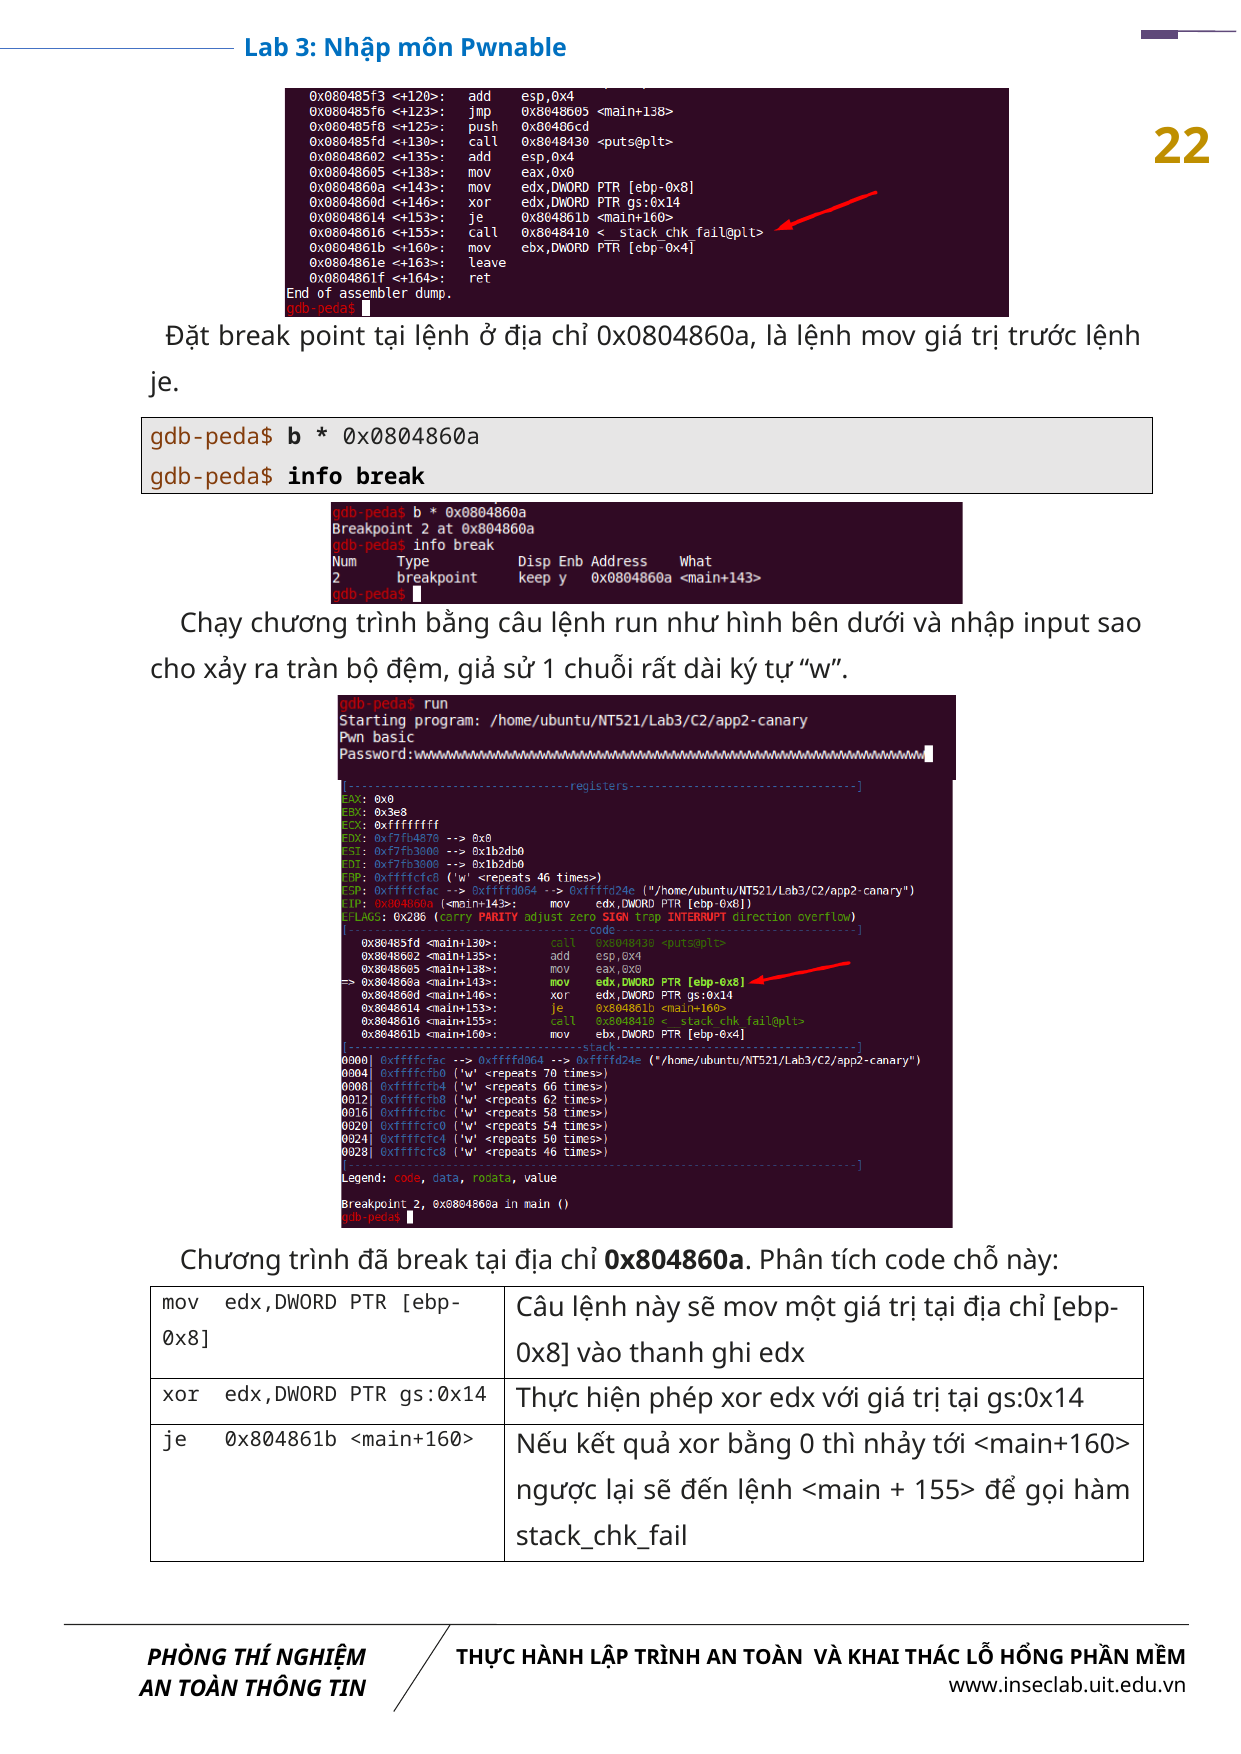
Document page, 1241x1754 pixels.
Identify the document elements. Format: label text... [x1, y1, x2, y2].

picture [284, 88, 1009, 317]
text gdb-peda$ info break [142, 456, 1152, 493]
table_header Câu lệnh này sẽ mov một giá trị tại địa chỉ [ebp-0x8] vào thanh ghi edx [505, 1287, 1143, 1378]
table_cell xor edx,DWORD PTR gs:0x14 [151, 1379, 504, 1423]
text Chương trình đã break tại địa chỉ 0x804860a. Phân tích code chỗ này: [150, 1240, 1144, 1277]
table_cell Thực hiện phép xor edx với giá trị tại gs:0x14 [505, 1379, 1143, 1423]
table_cell je 0x804861b <main+160> [151, 1425, 504, 1561]
table_header mov edx,DWORD PTR [ebp-0x8] [151, 1287, 504, 1378]
picture [330, 502, 963, 604]
text Chạy chương trình bằng câu lệnh run như hình bên dưới và nhập input sao cho xảy ra tràn bộ đệm, giả sử 1 chuỗi rất dài ký tự “w”. [150, 603, 1144, 686]
table_cell Nếu kết quả xor bằng 0 thì nhảy tới <main+160> ngược lại sẽ đến lệnh <main + 155> để gọi hàm stack_chk_fail [505, 1425, 1143, 1561]
picture [337, 695, 956, 1228]
text Đặt break point tại lệnh ở địa chỉ 0x0804860a, là lệnh mov giá trị trước lệnh je. [150, 316, 1144, 399]
text gdb-peda$ b * 0x0804860a [142, 418, 1152, 451]
